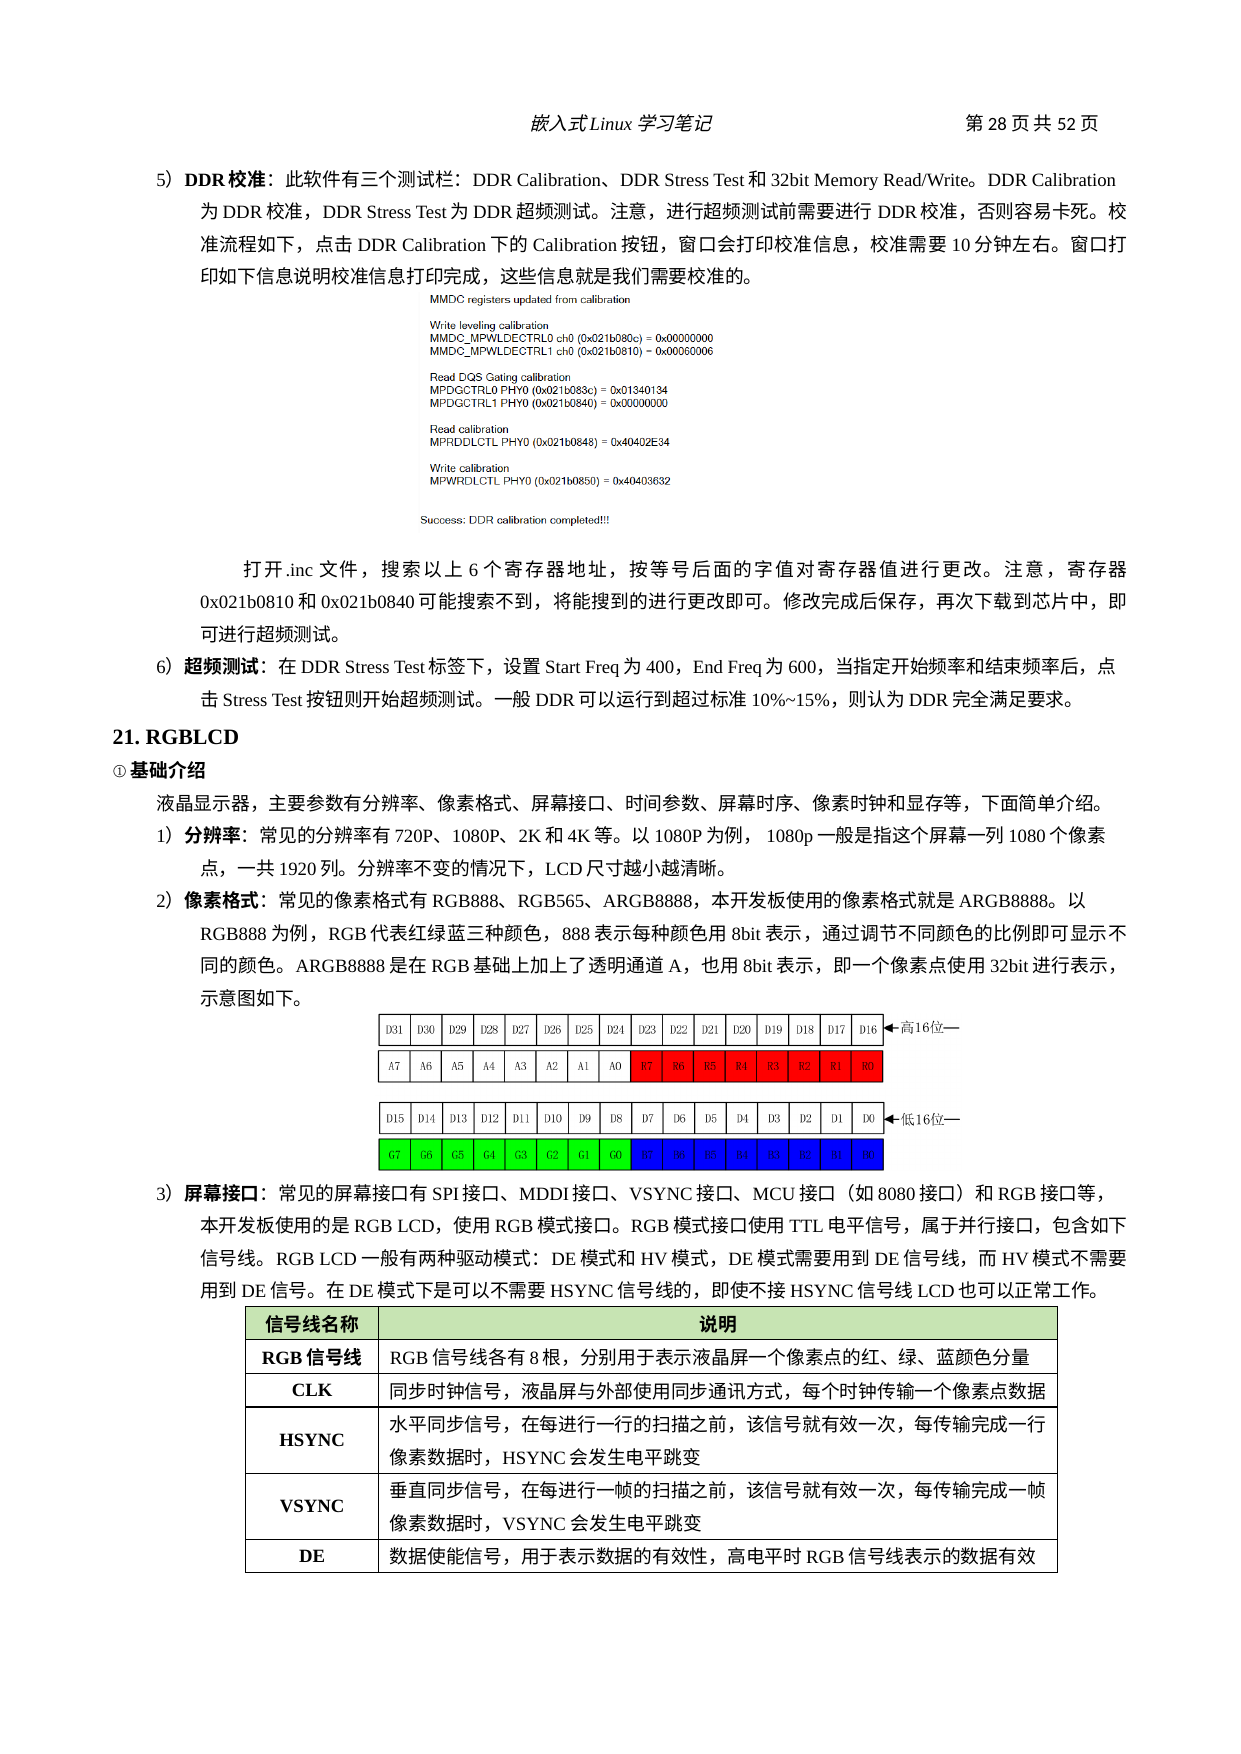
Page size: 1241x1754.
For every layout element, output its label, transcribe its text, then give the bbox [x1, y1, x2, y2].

table_cell 同步时钟信号，液晶屏与外部使用同步通讯方式，每个时钟传输一个像素点数据 [379, 1374, 1057, 1406]
text 6）超频测试：在DDR Stress Test标签下，设置Start Freq为400，End Freq为600，当指定开始频率和结束频率后，点 [156, 649, 1128, 682]
table_cell DE [246, 1540, 378, 1572]
text 本开发板使用的是RGB LCD，使用RGB模式接口。RGB模式接口使用TTL电平信号，属于并行接口，包含如下信号线。RGB LCD 一般有两种驱动模式：DE模式和HV模式，DE模式需要用到DE信号线，而HV模式不需要用到DE信号。在DE模式下是可以不需要HSYNC信号线的，即使不接HSYNC信号线LCD也可以正常工作。 [200, 1208, 1128, 1306]
table_header 信号线名称 [246, 1307, 378, 1339]
text 3）屏幕接口：常见的屏幕接口有SPI接口、MDDI接口、VSYNC接口、MCU接口（如8080接口）和RGB接口等， [156, 1176, 1128, 1208]
table_header 说明 [379, 1307, 1057, 1339]
text 1）分辨率：常见的分辨率有720P、1080P、2K和4K等。以1080P为例， 1080p一般是指这个屏幕一列1080个像素 [112, 818, 1128, 851]
table_cell RGB信号线 [246, 1340, 378, 1373]
table_cell 垂直同步信号，在每进行一帧的扫描之前，该信号就有效一次，每传输完成一帧像素数据时，VSYNC 会发生电平跳变 [379, 1474, 1057, 1538]
table_cell HSYNC [246, 1408, 378, 1472]
table_cell RGB信号线各有8根，分别用于表示液晶屏一个像素点的红、绿、蓝颜色分量 [379, 1340, 1057, 1373]
text 击Stress Test按钮则开始超频测试。一般DDR可以运行到超过标准10%~15%，则认为DDR完全满足要求。 [156, 682, 1128, 714]
text 5）DDR校准：此软件有三个测试栏：DDR Calibration、DDR Stress Test和32bit Memory Read/Write。DDR Calibration [156, 162, 1128, 194]
table_cell 水平同步信号，在每进行一行的扫描之前，该信号就有效一次，每传输完成一行像素数据时，HSYNC会发生电平跳变 [379, 1408, 1057, 1472]
text 2）像素格式：常见的像素格式有RGB888、RGB565、ARGB8888，本开发板使用的像素格式就是ARGB8888。以 [156, 883, 1128, 916]
text 点，一共1920列。分辨率不变的情况下，LCD尺寸越小越清晰。 [156, 851, 1128, 883]
table_cell CLK [246, 1374, 378, 1406]
text 打开.inc文件，搜索以上6个寄存器地址，按等号后面的字值对寄存器值进行更改。注意，寄存器0x021b0810和0x021b0840可能搜索不到，将能搜到的进行更改即可。修改完成后保存，再次下载到芯片中，即可进行超频测试。 [200, 552, 1128, 649]
text 液晶显示器，主要参数有分辨率、像素格式、屏幕接口、时间参数、屏幕时序、像素时钟和显存等，下面简单介绍。 [112, 786, 1128, 818]
text ①基础介绍 [112, 753, 1128, 786]
picture [418, 292, 744, 533]
table_cell VSYNC [246, 1474, 378, 1538]
picture [375, 1013, 962, 1171]
table_cell 数据使能信号，用于表示数据的有效性，高电平时RGB信号线表示的数据有效 [379, 1540, 1057, 1572]
list RGBLCD [112, 721, 1128, 753]
text RGB888为例，RGB代表红绿蓝三种颜色，888表示每种颜色用8bit表示，通过调节不同颜色的比例即可显示不同的颜色。ARGB8888是在RGB基础上加上了透明通道A，也用8bit表示，即一个像素点使用32bit进行表示，示意图如下。 [200, 916, 1128, 1013]
text 为DDR校准，DDR Stress Test为DDR超频测试。注意，进行超频测试前需要进行DDR校准，否则容易卡死。校准流程如下，点击DDR Calibration下的Calibration按钮，窗口会打印校准信息，校准需要10分钟左右。窗口打印如下信息说明校准信息打印完成，这些信息就是我们需要校准的。 [200, 194, 1128, 292]
